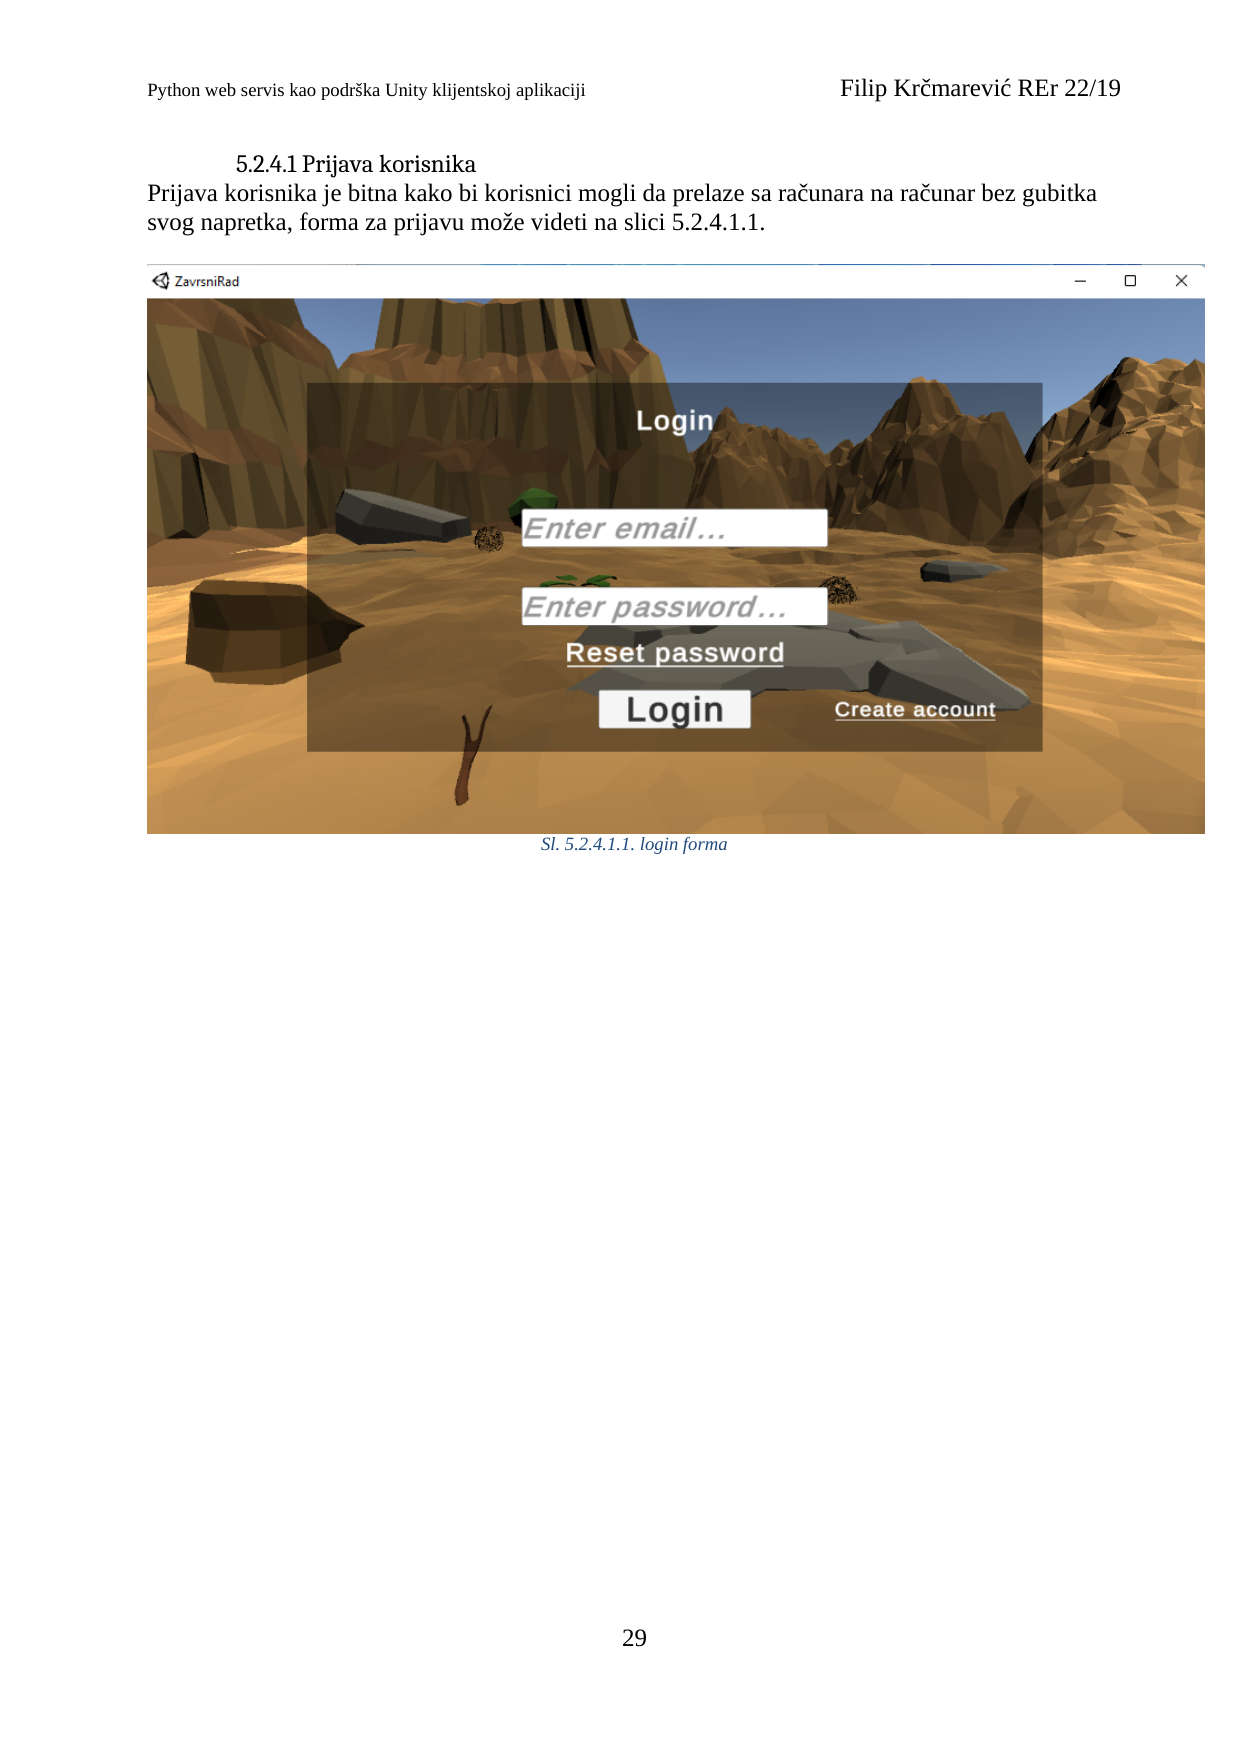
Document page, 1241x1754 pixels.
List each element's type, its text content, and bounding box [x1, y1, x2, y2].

text Sl. 5.2.4.1.1. login forma [147, 834, 1122, 855]
picture [147, 264, 1205, 834]
subtitle 5.2.4.1 Prijava korisnika [206, 149, 1122, 178]
text Prijava korisnika je bitna kako bi korisnici mogli da prelaze sa računara na računar bez gubitka svog napretka, forma za prijavu može videti na slici 5.2.4.1.1. [147, 178, 1122, 236]
